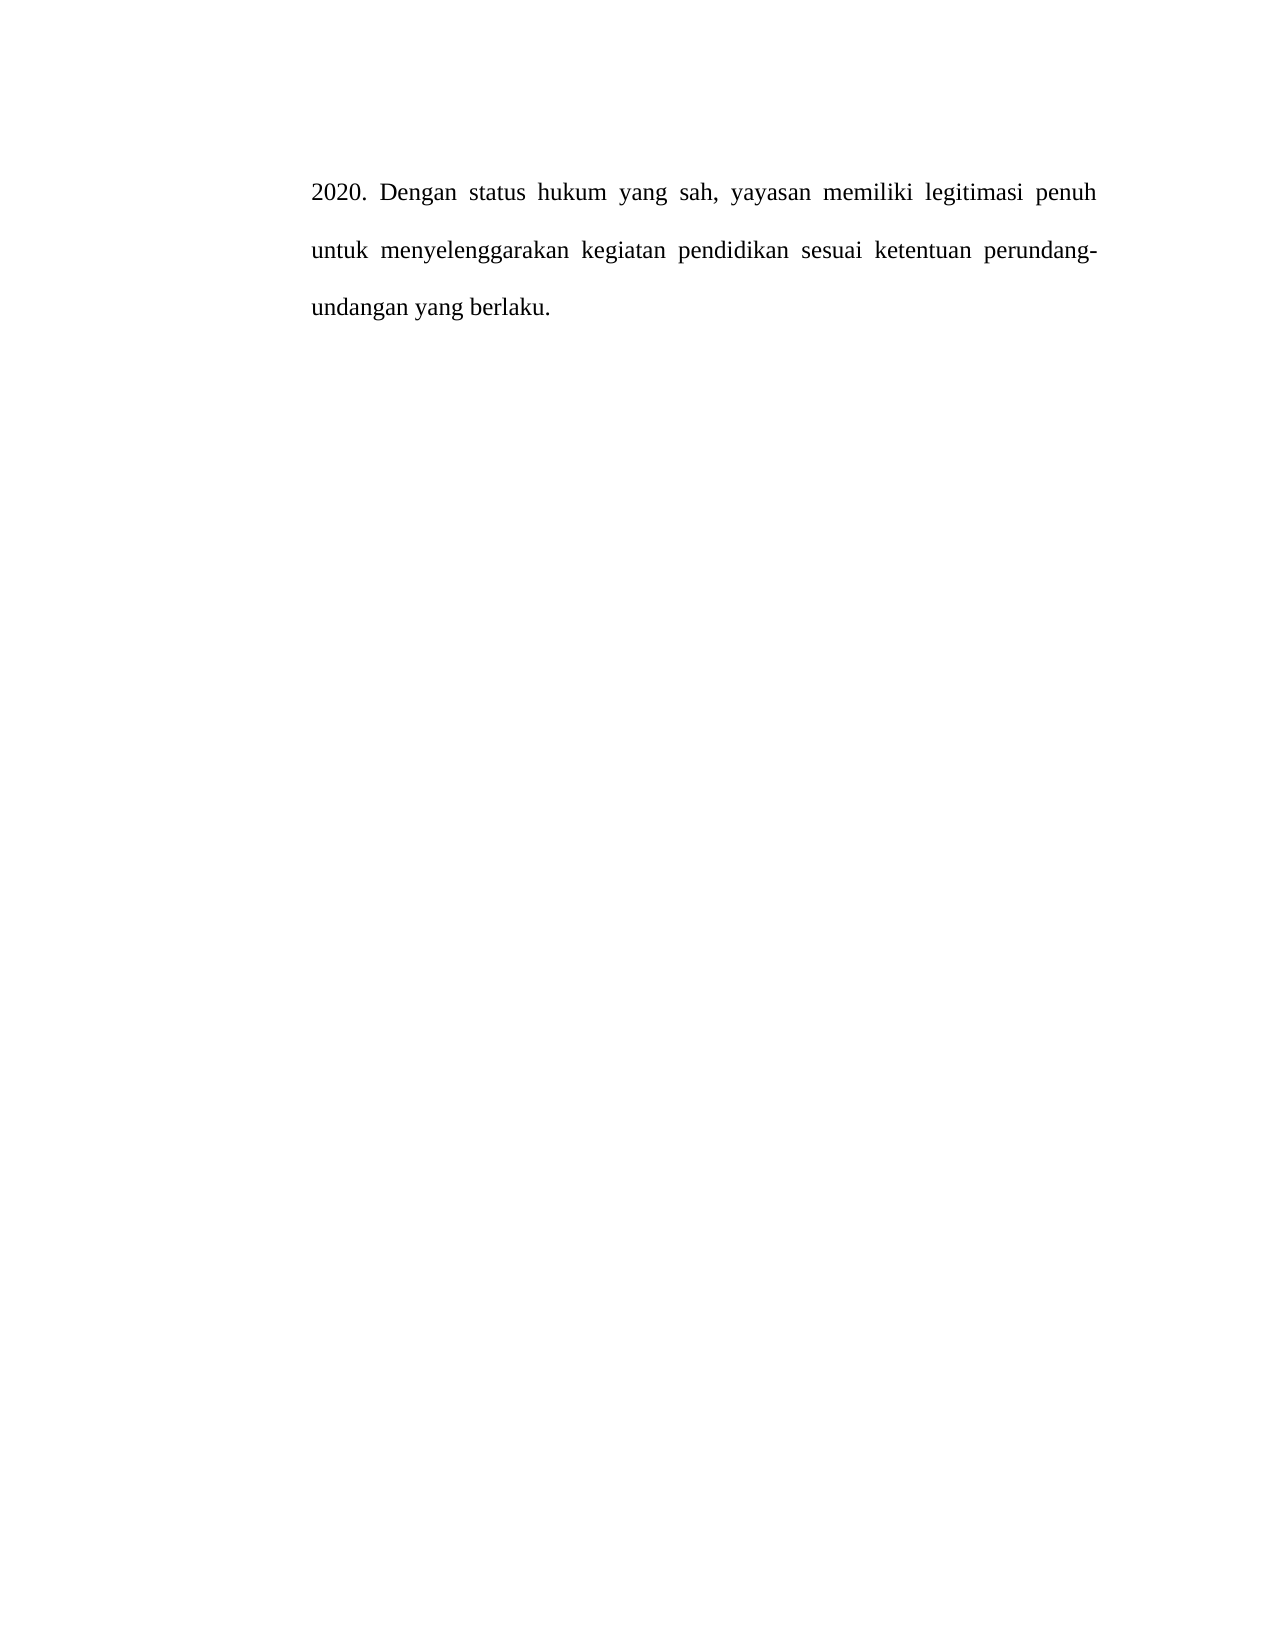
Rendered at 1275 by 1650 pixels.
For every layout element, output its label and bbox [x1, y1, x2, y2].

text [311, 177, 1098, 321]
